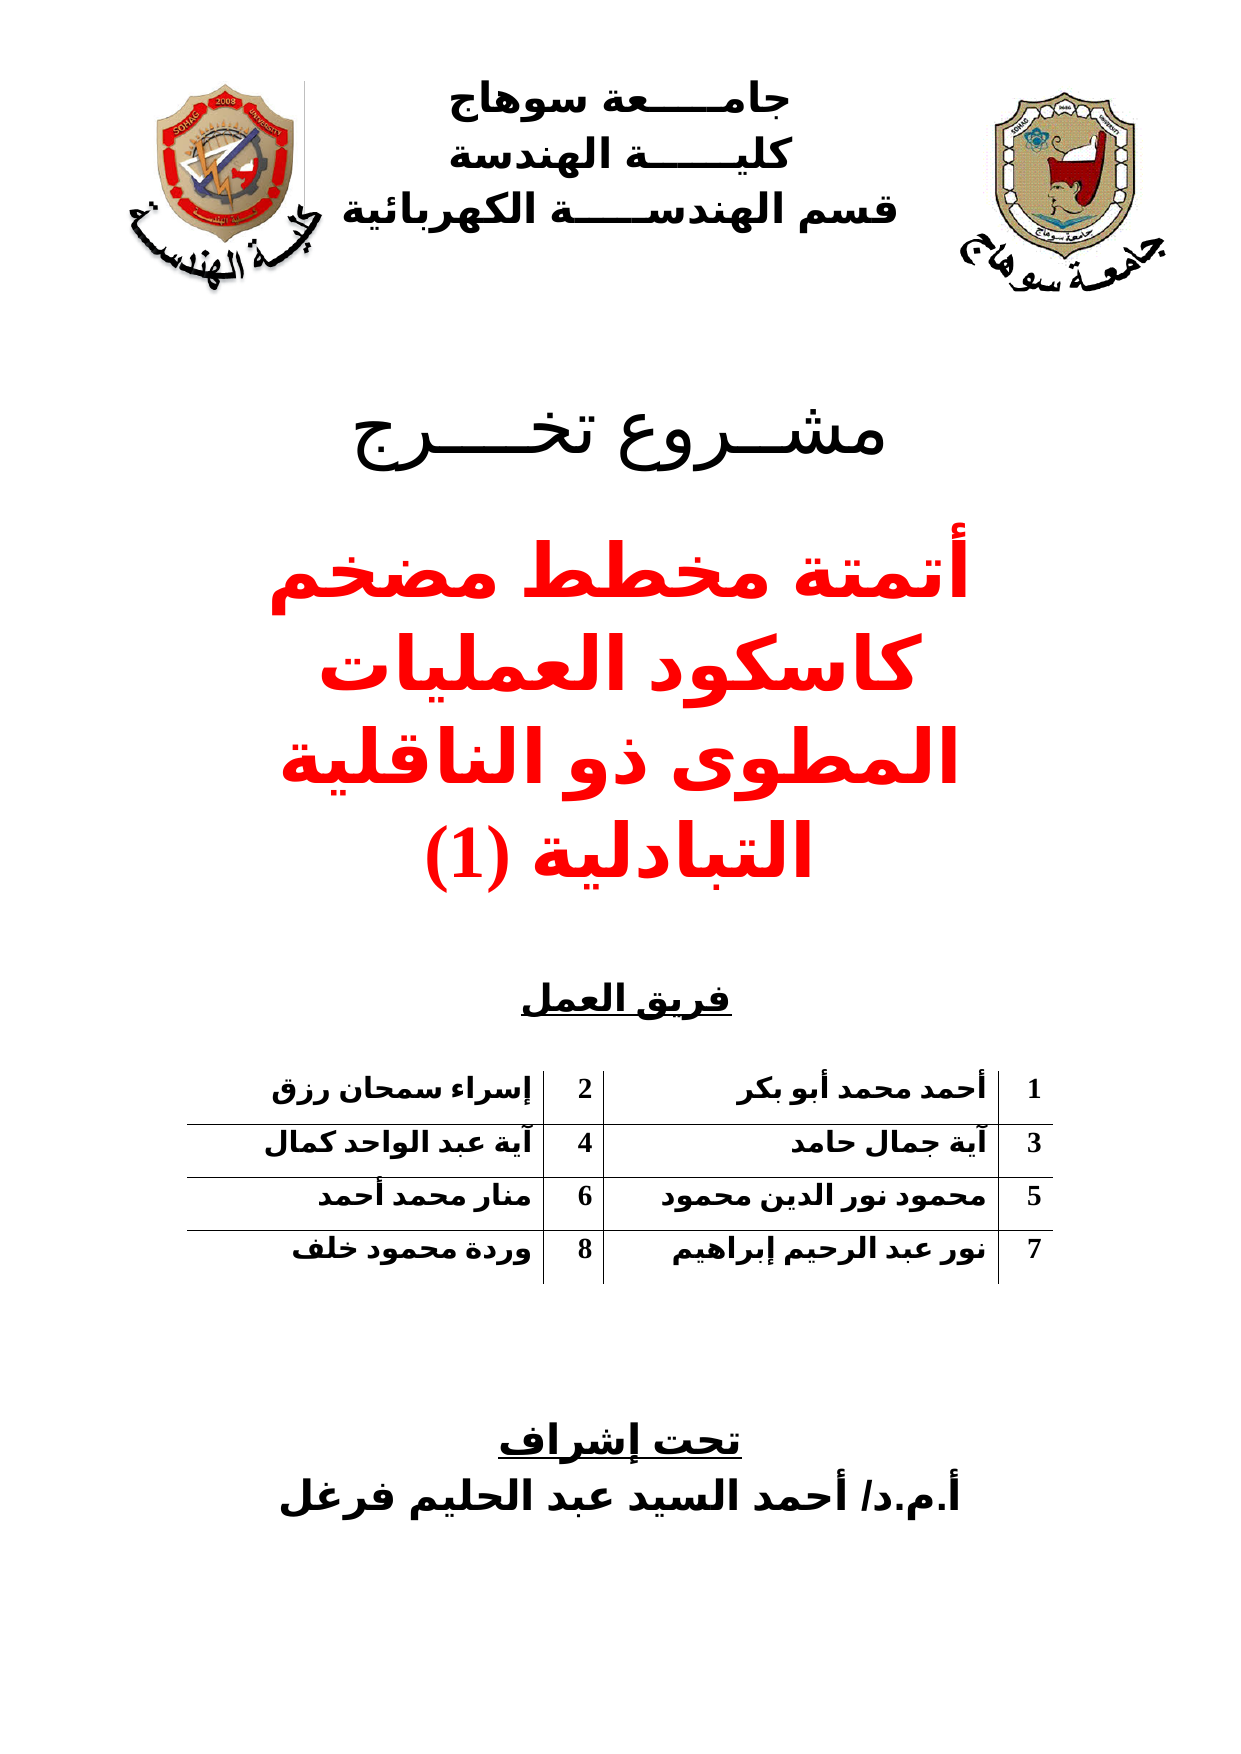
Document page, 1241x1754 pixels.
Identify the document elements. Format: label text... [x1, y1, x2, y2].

table_cell وردة محمود خلف [187, 1231, 543, 1284]
text أ.م.د/ أحمد السيد عبد الحليم فرغل [187, 1471, 1053, 1519]
table_cell 7 [999, 1231, 1053, 1284]
table_cell 3 [999, 1125, 1053, 1177]
table_cell آية جمال حامد [604, 1125, 998, 1177]
table_cell نور عبد الرحيم إبراهيم [604, 1231, 998, 1284]
table_cell 5 [999, 1178, 1053, 1230]
table_cell منار محمد أحمد [187, 1178, 543, 1230]
text فريق العمل [187, 975, 1053, 1021]
table_header أحمد محمد أبو بكر [604, 1071, 998, 1124]
table_header 1 [999, 1071, 1053, 1124]
text مشــروع تخــــرج [187, 383, 1053, 469]
picture [954, 77, 1167, 291]
text تحت إشراف [187, 1416, 1053, 1464]
table_cell آية عبد الواحد كمال [187, 1125, 543, 1177]
table_cell 4 [544, 1125, 603, 1177]
table_header إسراء سمحان رزق [187, 1071, 543, 1124]
text أتمتة مخطط مضخم كاسكود العمليات المطوى ذو الناقلية التبادلية (1) [187, 527, 1053, 893]
table_cell 6 [544, 1178, 603, 1230]
table_cell 8 [544, 1231, 603, 1284]
table_cell محمود نور الدين محمود [604, 1178, 998, 1230]
table_header 2 [544, 1071, 603, 1124]
